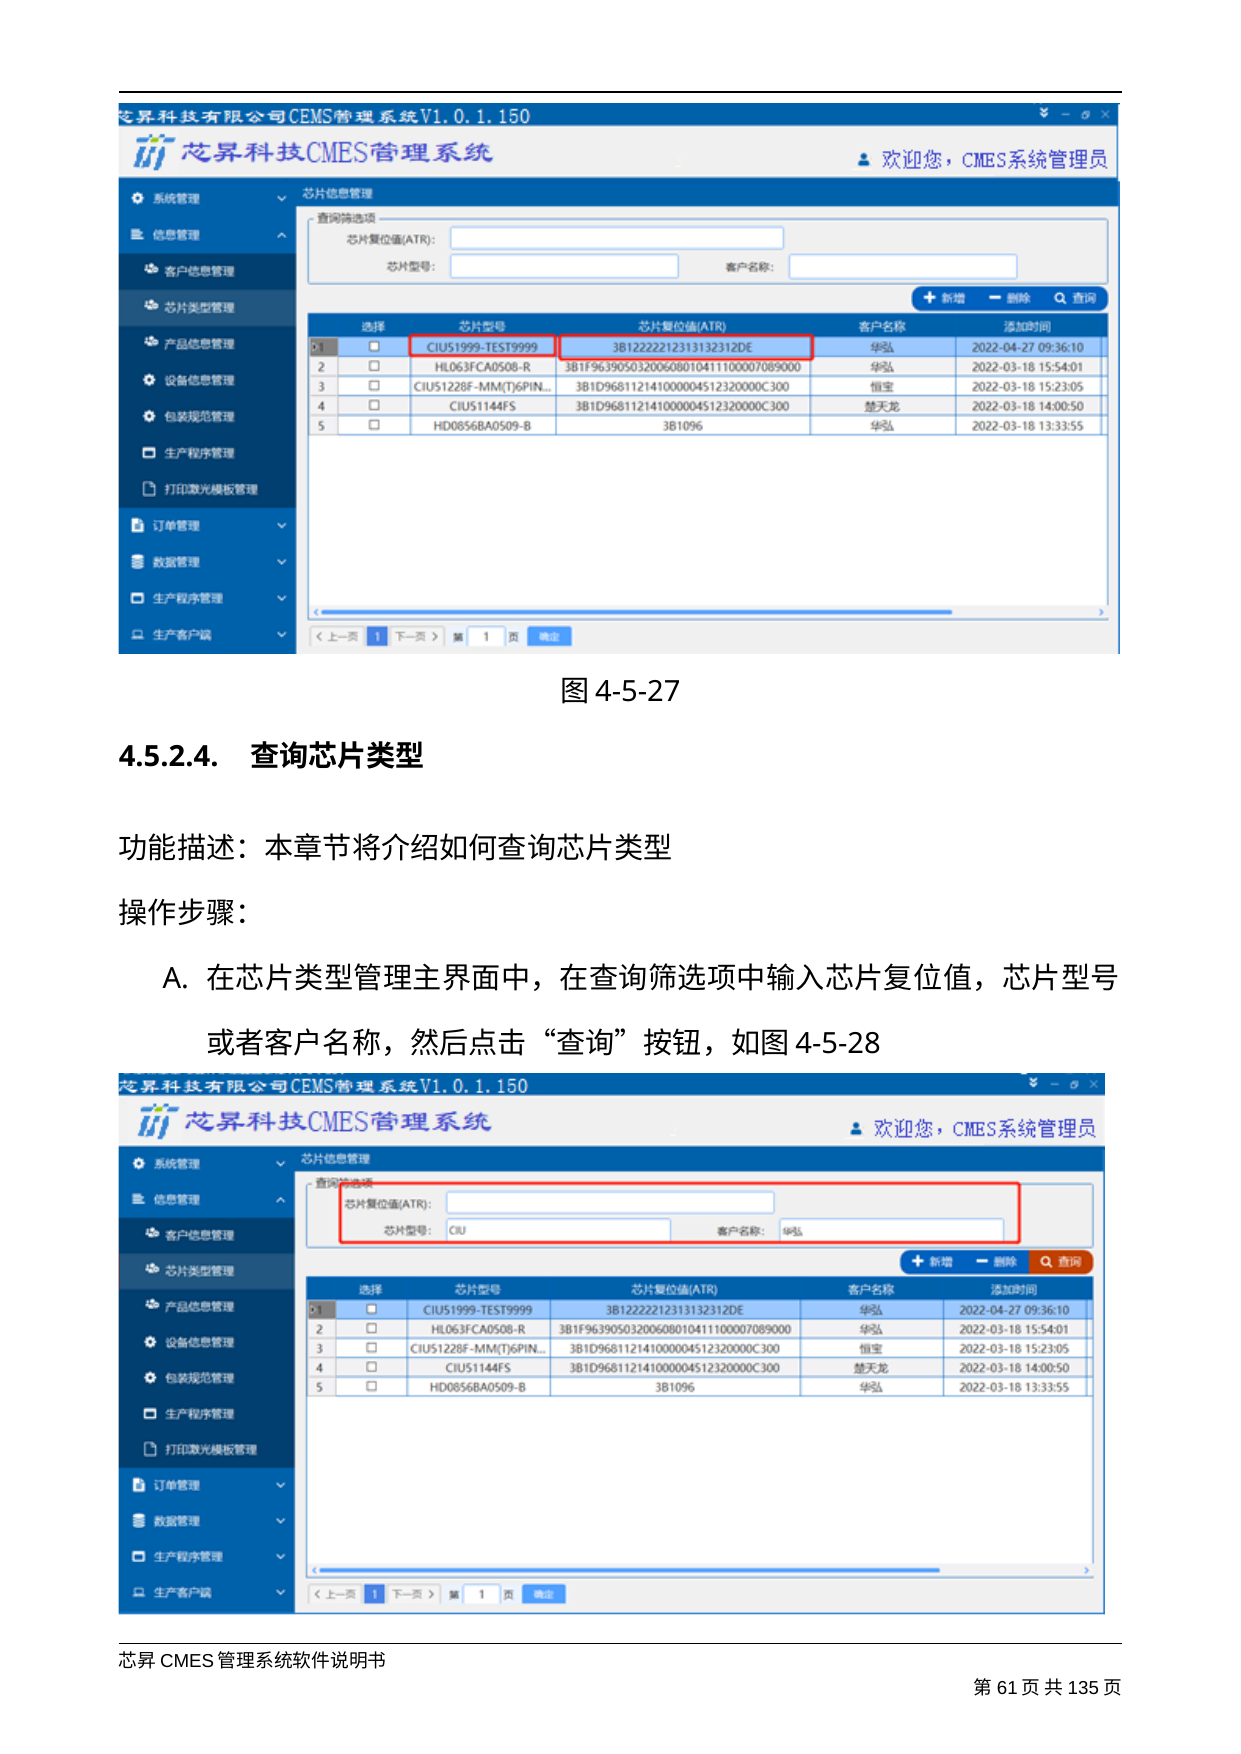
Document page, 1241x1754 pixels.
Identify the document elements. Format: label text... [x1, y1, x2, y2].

list 图4-5-27 [118, 656, 1122, 721]
list 查询芯片类型 [118, 721, 1122, 786]
picture [118, 103, 1120, 654]
list 功能描述：本章节将介绍如何查询芯片类型 [118, 814, 1122, 879]
picture [118, 1073, 1105, 1616]
list 操作步骤： [118, 879, 1122, 944]
list 在芯片类型管理主界面中，在查询筛选项中输入芯片复位值，芯片型号或者客户名称，然后点击“查询”按钮，如图4-5-28 [162, 944, 1122, 1074]
